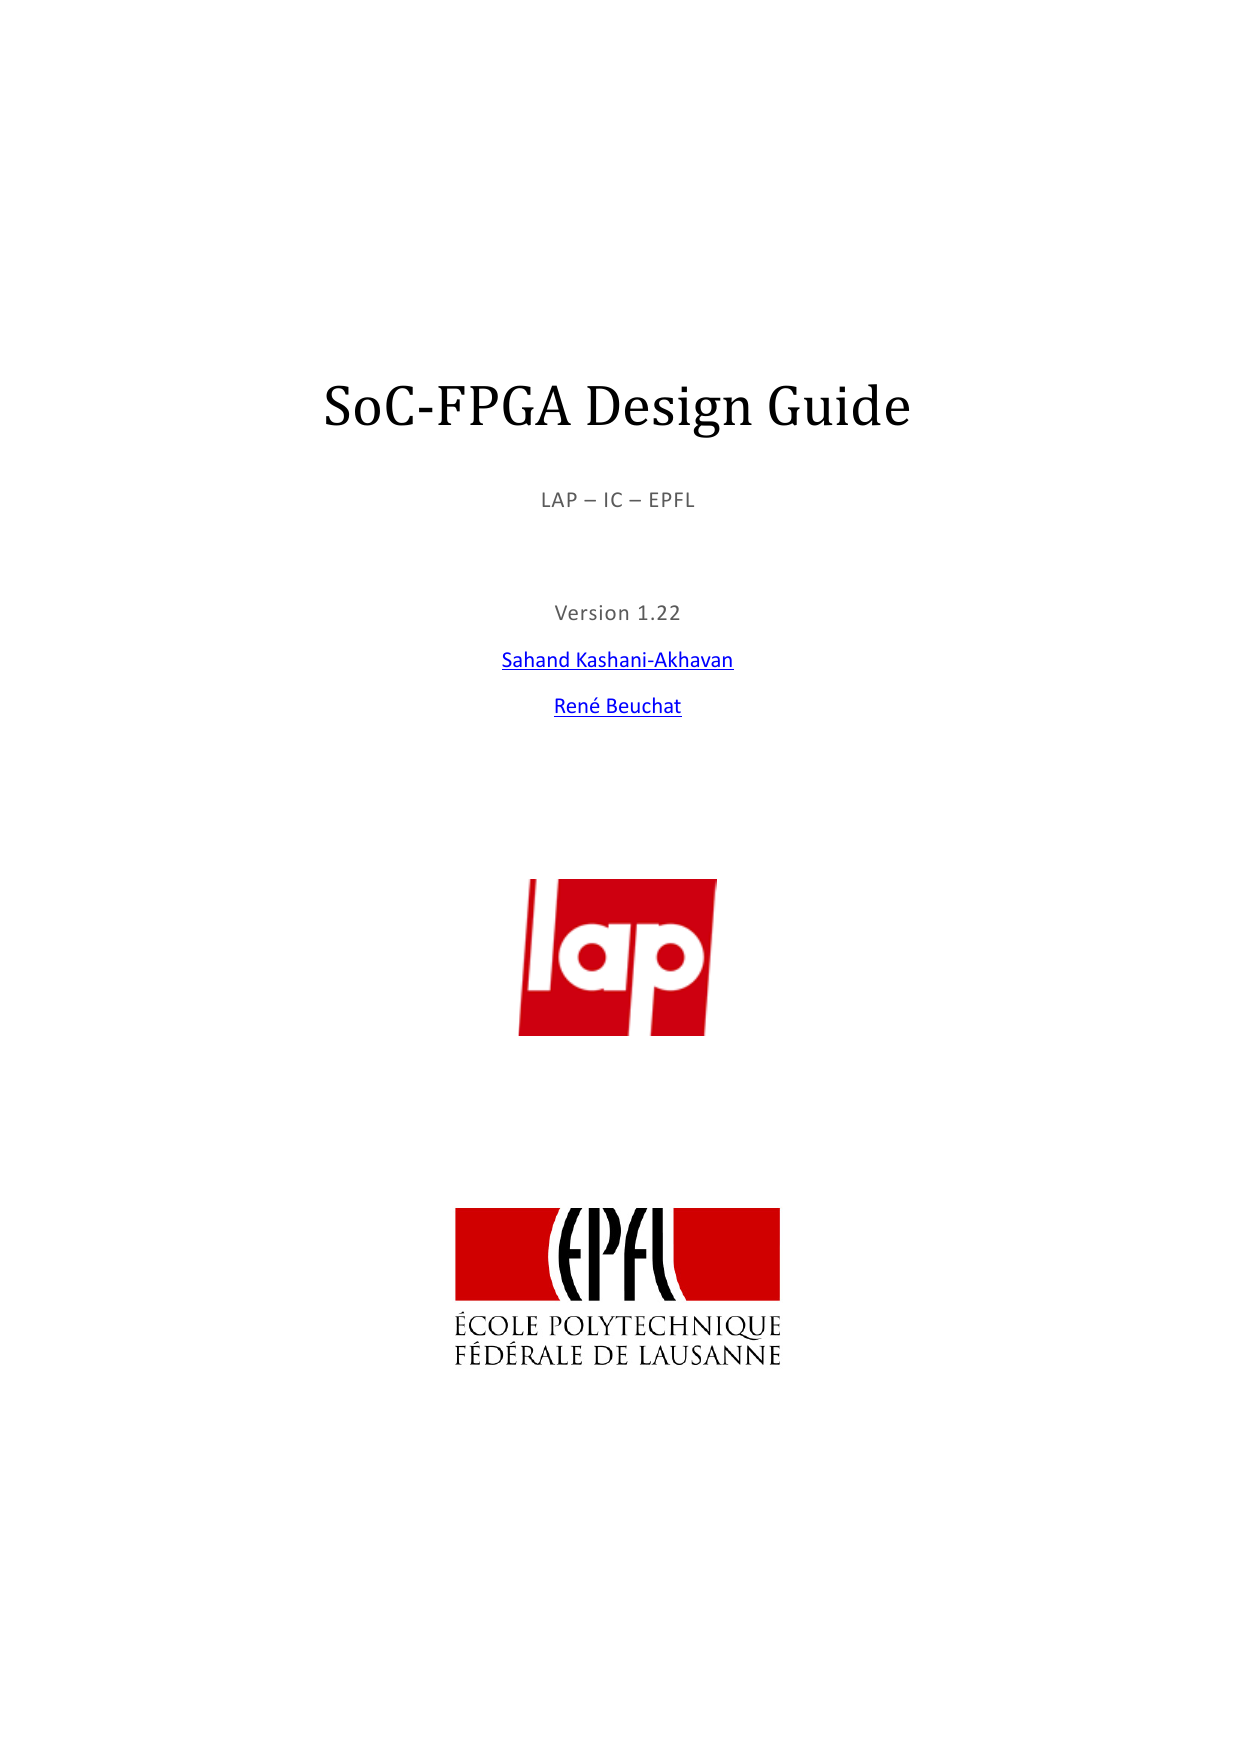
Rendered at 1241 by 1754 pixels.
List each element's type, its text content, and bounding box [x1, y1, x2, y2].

subtitle Version 1.22 [103, 598, 1132, 626]
picture [518, 879, 717, 1036]
title SoC-FPGA Design Guide [103, 369, 1132, 438]
subtitle LAP – IC – EPFL [103, 485, 1132, 513]
picture [440, 1195, 795, 1378]
text René Beuchat [103, 692, 1132, 720]
text Sahand Kashani-Akhavan [103, 645, 1132, 673]
